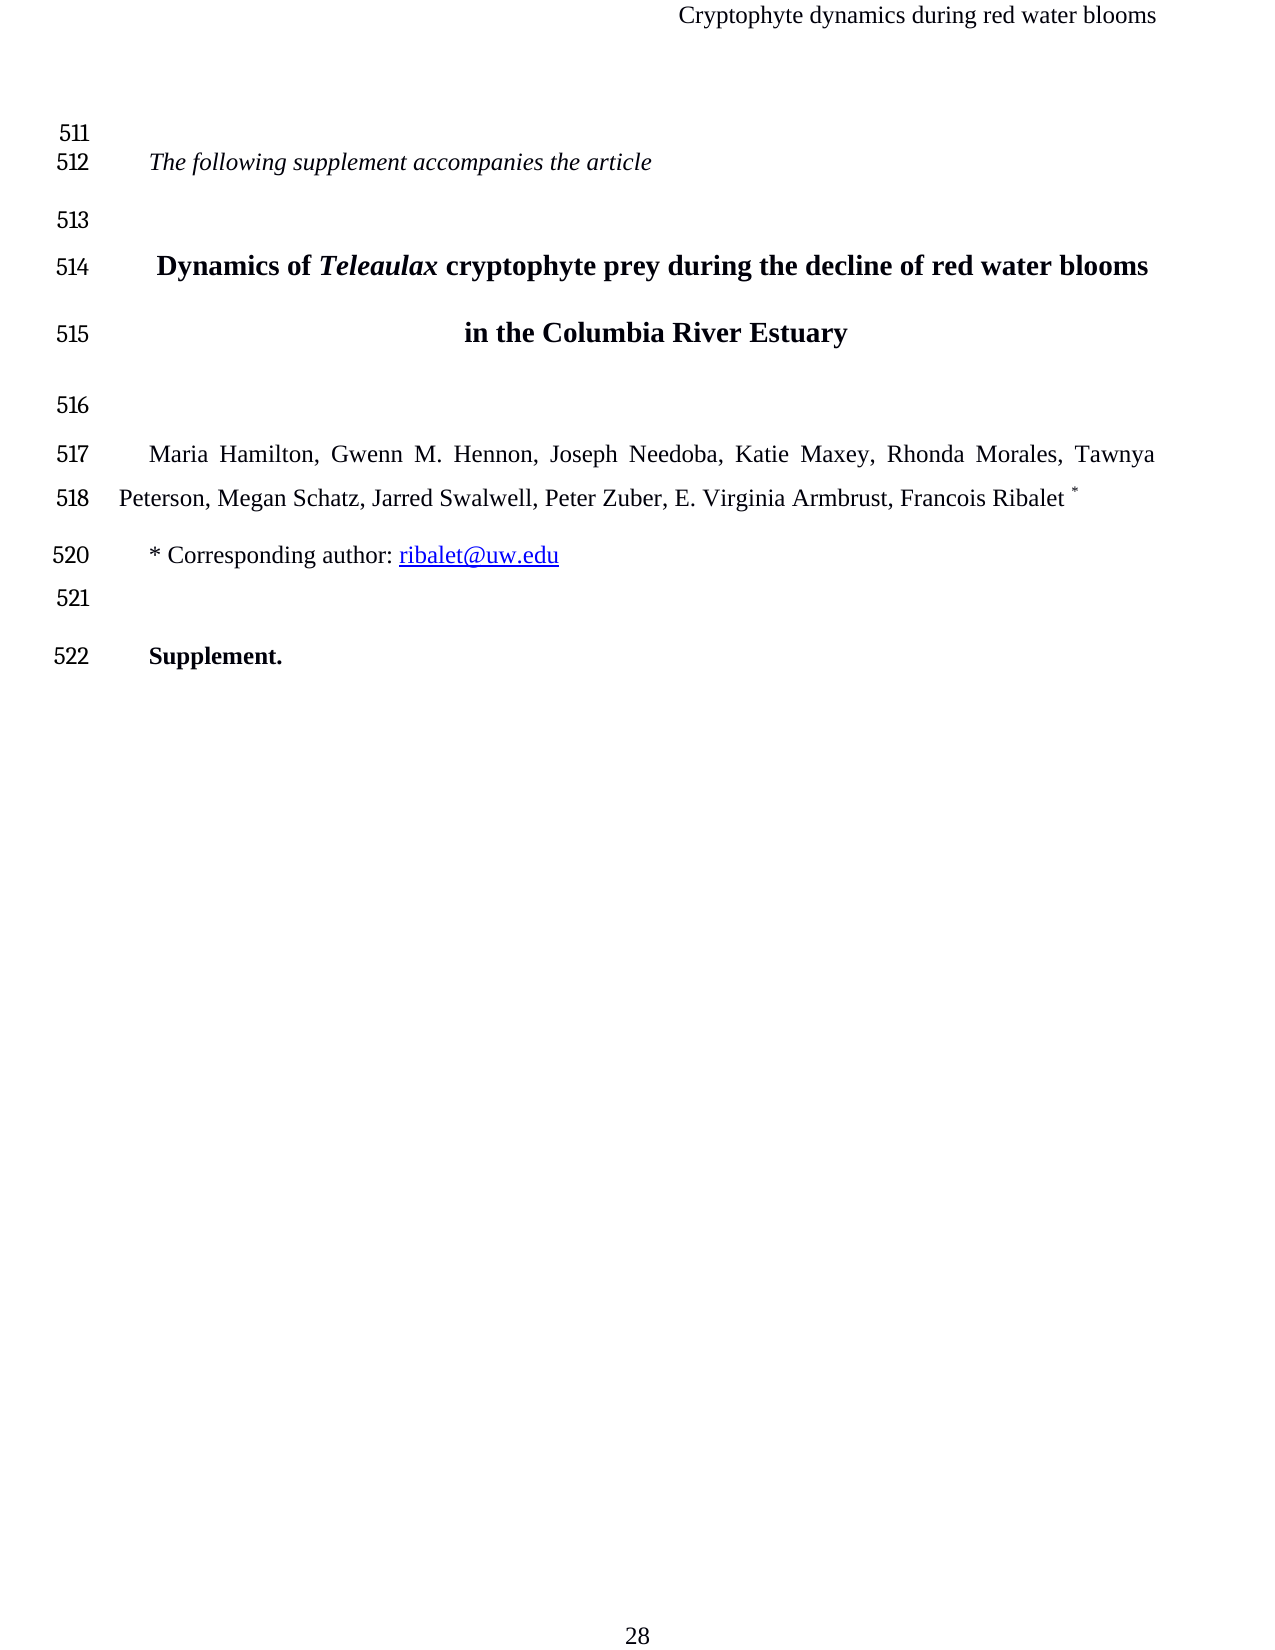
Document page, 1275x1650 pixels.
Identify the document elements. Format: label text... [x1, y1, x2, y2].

text Dynamics of Teleaulax cryptophyte prey during the decline of red water blooms [118, 248, 1156, 281]
text in the Columbia River Estuary [118, 315, 1156, 348]
text * Corresponding author: ribalet@uw.edu [118, 540, 1156, 569]
text Maria Hamilton, Gwenn M. Hennon, Joseph Needoba, Katie Maxey, Rhonda Morales, Tawnya Peterson, Megan Schatz, Jarred Swalwell, Peter Zuber, E. Virginia Armbrust, Francois Ribalet * [118, 439, 1156, 511]
text The following supplement accompanies the article [118, 147, 1156, 176]
text Supplement. [118, 641, 1156, 669]
